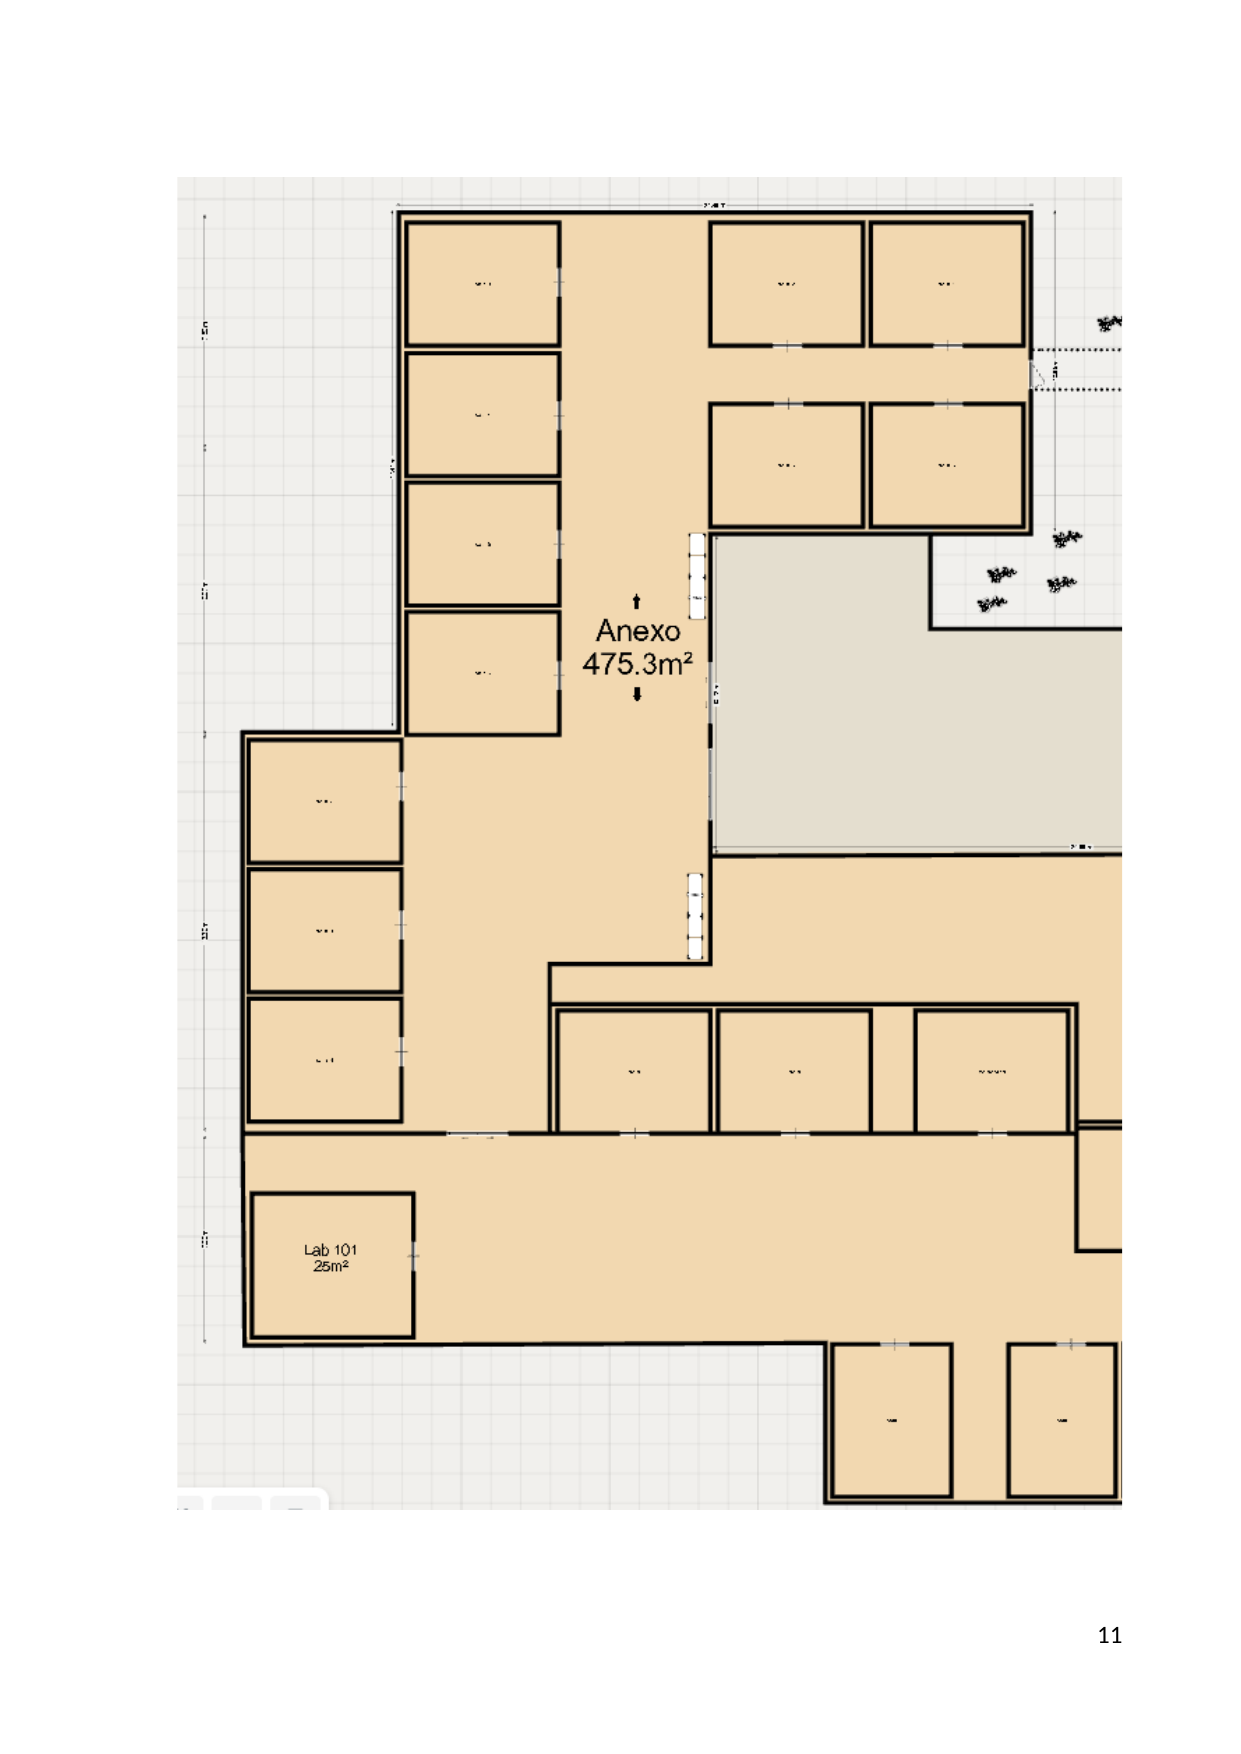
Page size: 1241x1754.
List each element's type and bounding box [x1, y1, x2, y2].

picture [177, 177, 1123, 1510]
